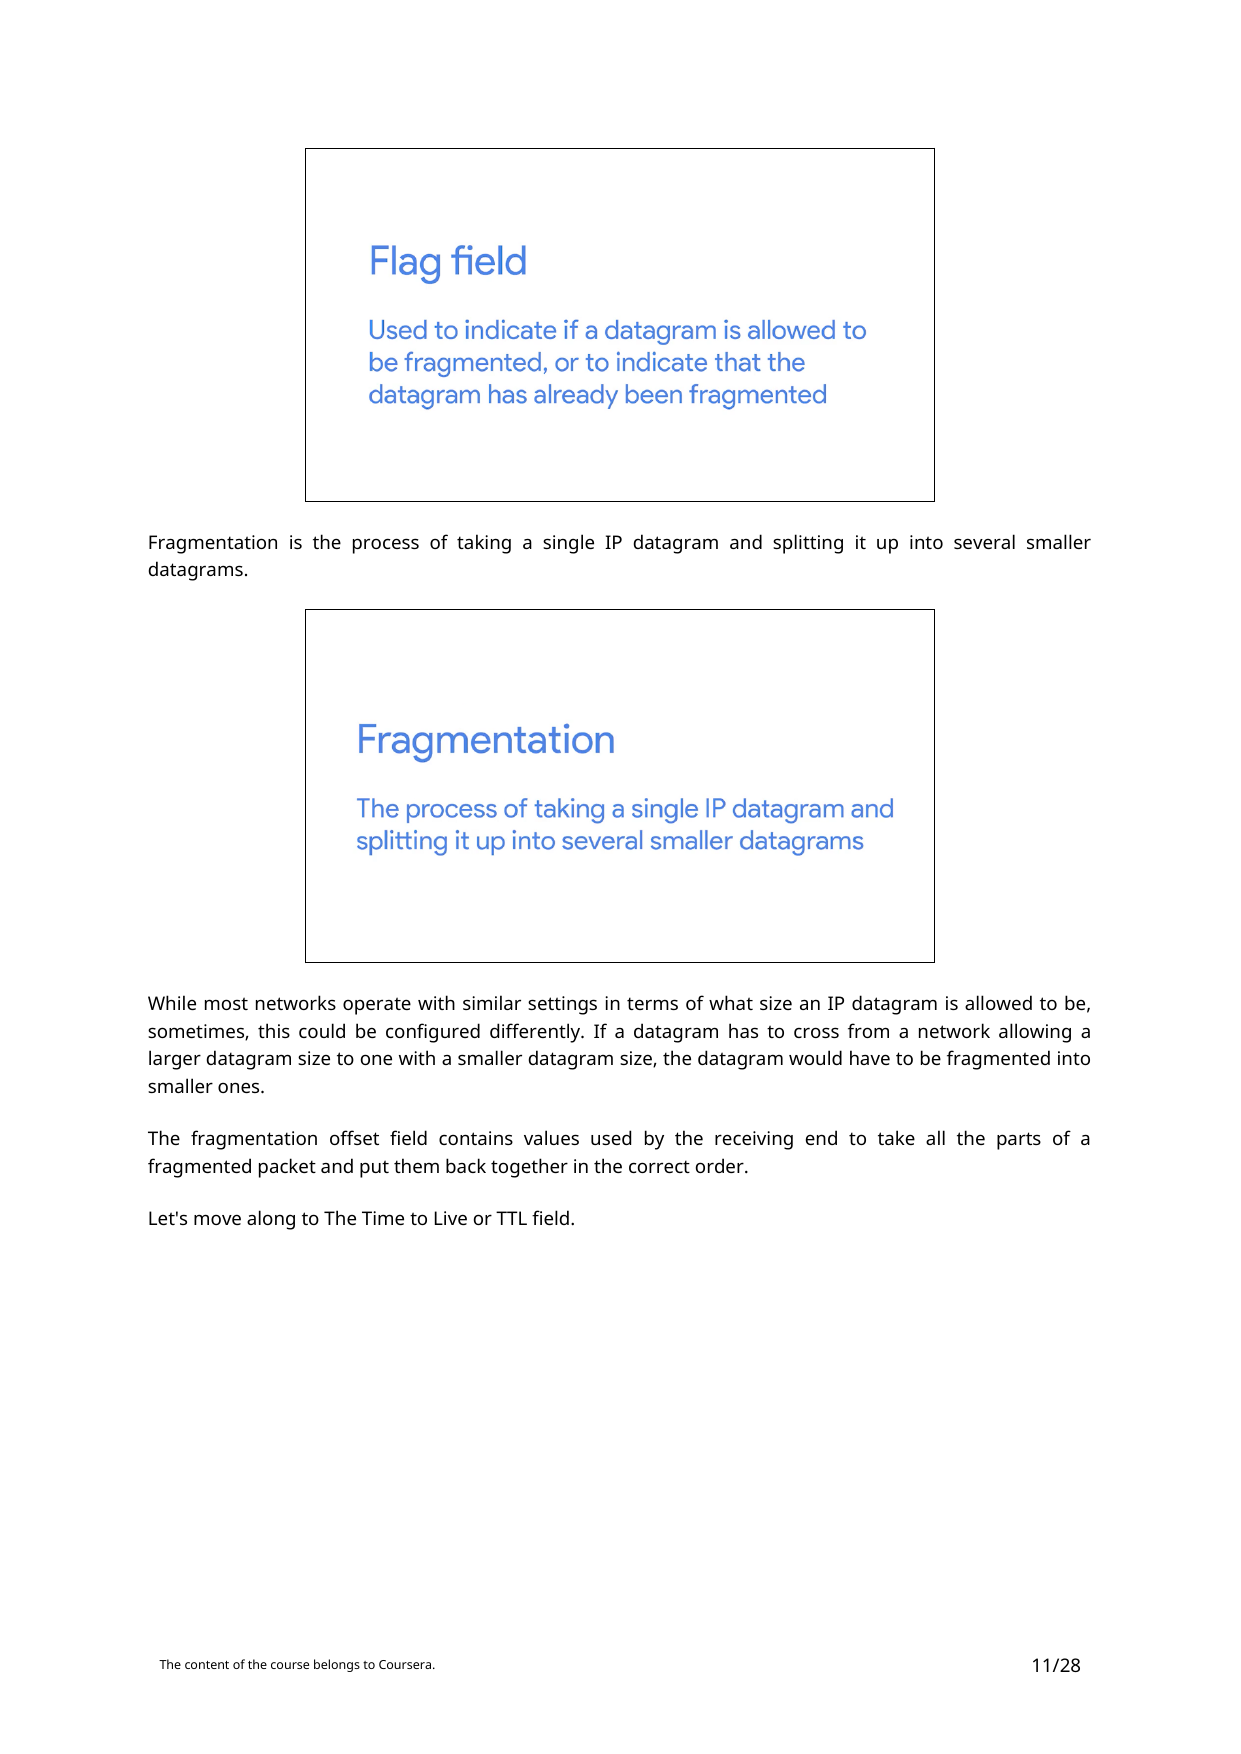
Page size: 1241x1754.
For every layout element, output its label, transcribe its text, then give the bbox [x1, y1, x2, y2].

picture [306, 149, 934, 501]
text While most networks operate with similar settings in terms of what size an IP datagram is allowed to be, sometimes, this could be configured differently. If a datagram has to cross from a network allowing a larger datagram size to one with a smaller datagram size, the datagram would have to be fragmented into smaller ones. [148, 991, 1093, 1098]
picture [306, 610, 934, 962]
text The fragmentation offset field contains values used by the receiving end to take all the parts of a fragmented packet and put them back together in the correct order. [148, 1126, 1093, 1178]
text Fragmentation is the process of taking a single IP datagram and splitting it up into several smaller datagrams. [148, 529, 1093, 582]
text Let's move along to The Time to Live or TTL field. [148, 1206, 1093, 1231]
